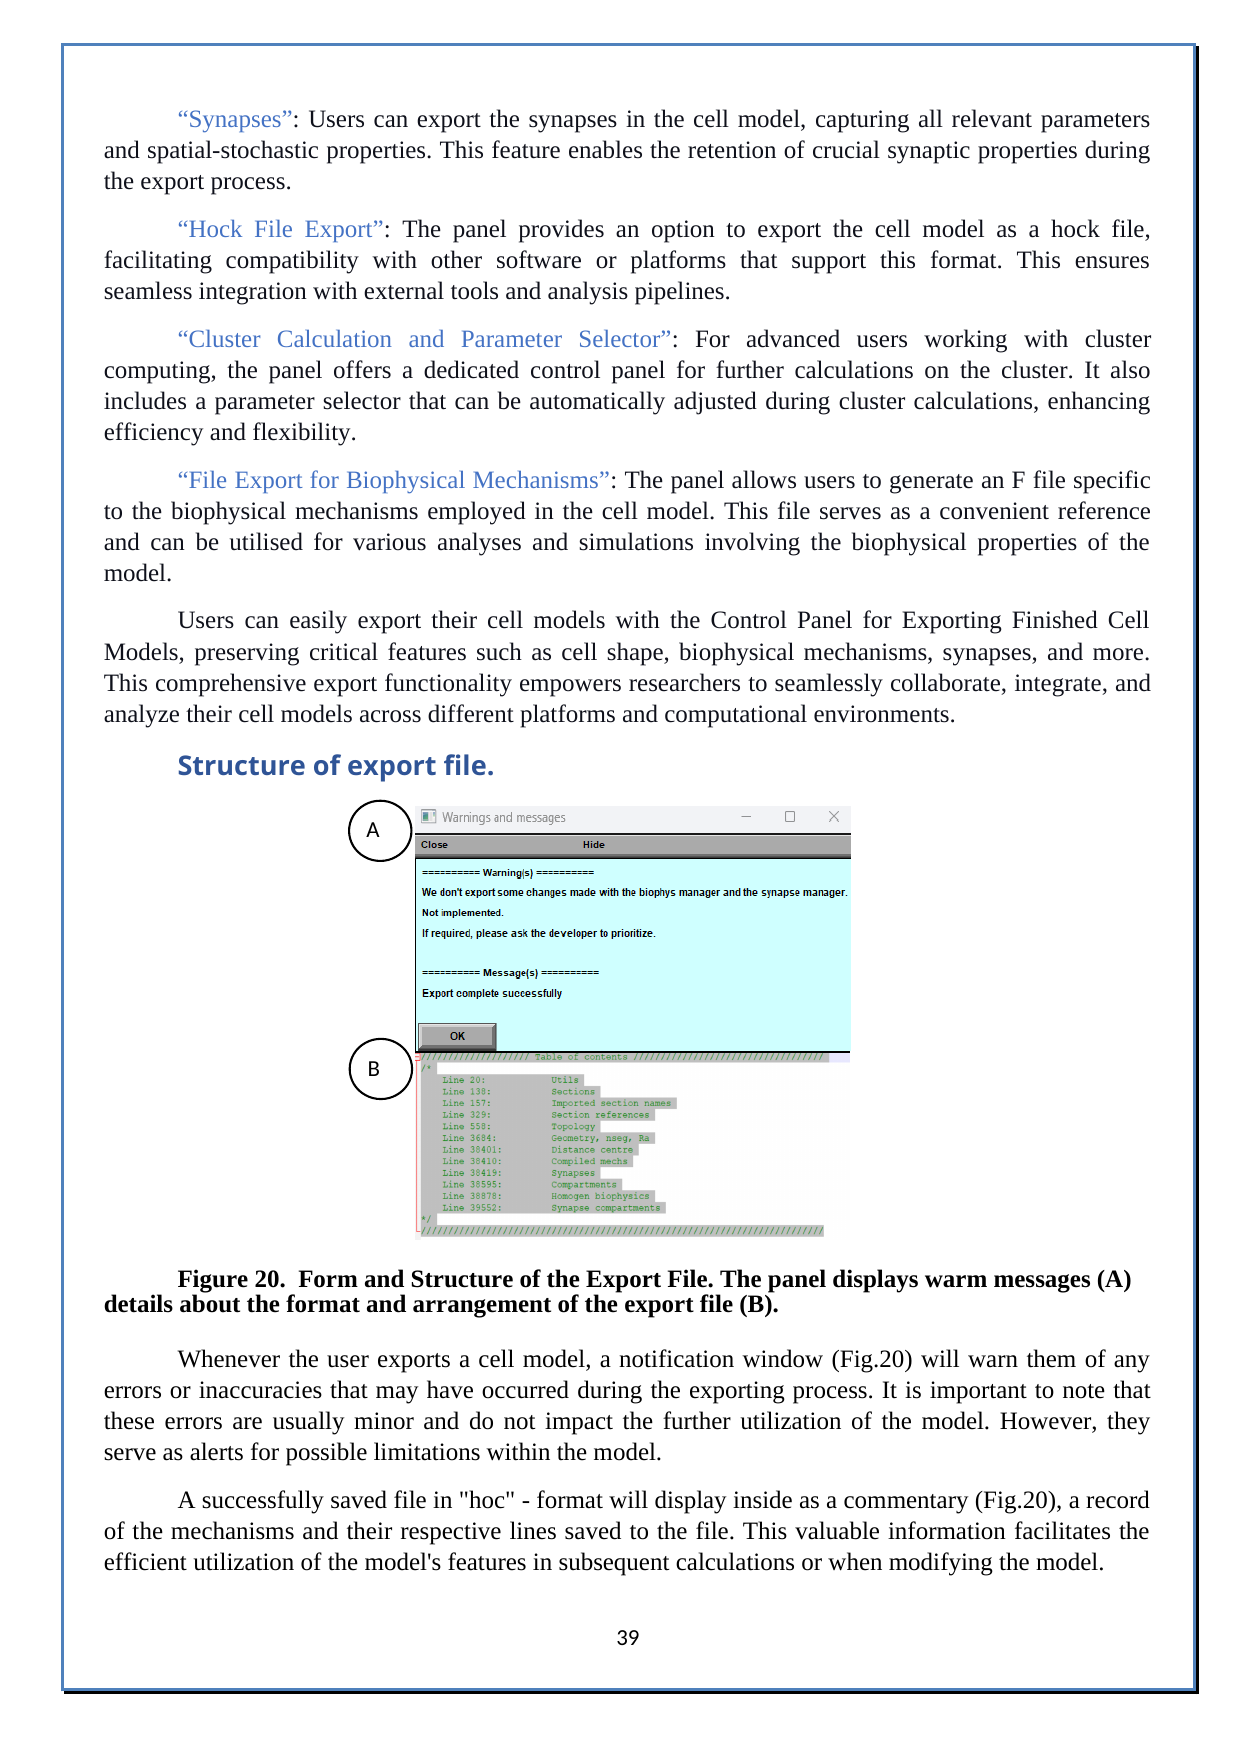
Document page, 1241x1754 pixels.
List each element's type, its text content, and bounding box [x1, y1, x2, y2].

text Figure 20. Form and Structure of the Export File. The panel displays warm messages (A) details about the format and arrangement of the export file (B). [103, 1268, 1152, 1318]
subtitle Structure of export file. [103, 746, 1152, 783]
text “Cluster Calculation and Parameter Selector”: For advanced users working with cluster computing, the panel offers a dedicated control panel for further calculations on the cluster. It also includes a parameter selector that can be automatically adjusted during cluster calculations, enhancing efficiency and flexibility. [103, 324, 1152, 446]
text Whenever the user exports a cell model, a notification window (Fig.20) will warn them of any errors or inaccuracies that may have occurred during the exporting process. It is important to note that these errors are usually minor and do not impact the further utilization of the model. However, they serve as alerts for possible limitations within the model. [103, 1344, 1152, 1466]
text “Synapses”: Users can export the synapses in the cell model, capturing all relevant parameters and spatial-stochastic properties. This feature enables the retention of crucial synaptic properties during the export process. [103, 104, 1152, 195]
text “File Export for Biophysical Mechanisms”: The panel allows users to generate an F file specific to the biophysical mechanisms employed in the cell model. This file serves as a convenient reference and can be utilised for various analyses and simulations involving the biophysical properties of the model. [103, 465, 1152, 587]
picture [415, 806, 851, 1240]
text A successfully saved file in "hoc" - format will display inside as a commentary (Fig.20), a record of the mechanisms and their respective lines saved to the file. This valuable information facilitates the efficient utilization of the model's features in subsequent calculations or when modifying the model. [103, 1485, 1152, 1576]
text “Hock File Export”: The panel provides an option to export the cell model as a hock file, facilitating compatibility with other software or platforms that support this format. This ensures seamless integration with external tools and analysis pipelines. [103, 214, 1152, 305]
text Users can easily export their cell models with the Control Panel for Exporting Finished Cell Models, preserving critical features such as cell shape, biophysical mechanisms, synapses, and more. This comprehensive export functionality empowers researchers to seamlessly collaborate, integrate, and analyze their cell models across different platforms and computational environments. [103, 606, 1152, 727]
